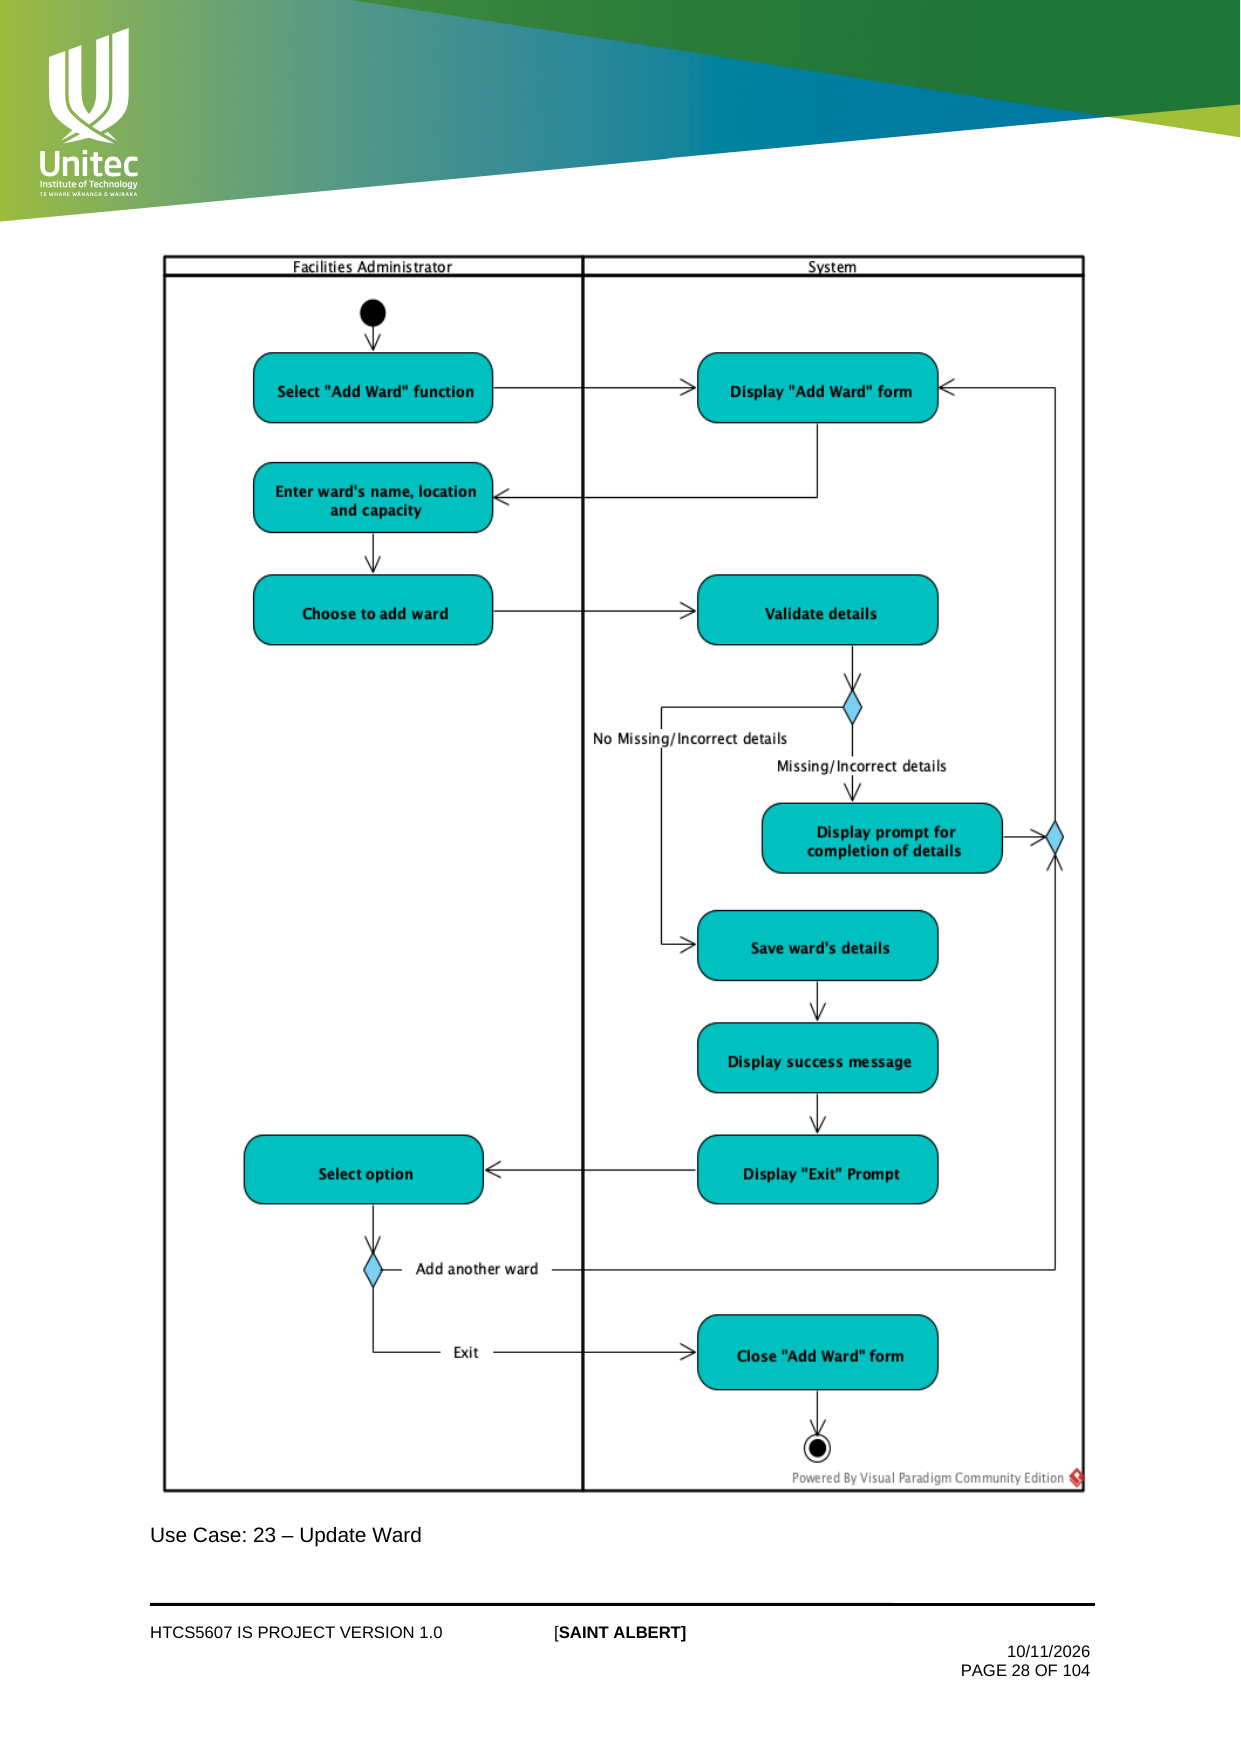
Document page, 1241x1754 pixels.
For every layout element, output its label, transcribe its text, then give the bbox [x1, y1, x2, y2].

text Use Case: 23 – Update Ward [150, 1523, 1090, 1547]
picture [150, 241, 1090, 1499]
picture [0, 0, 1241, 238]
